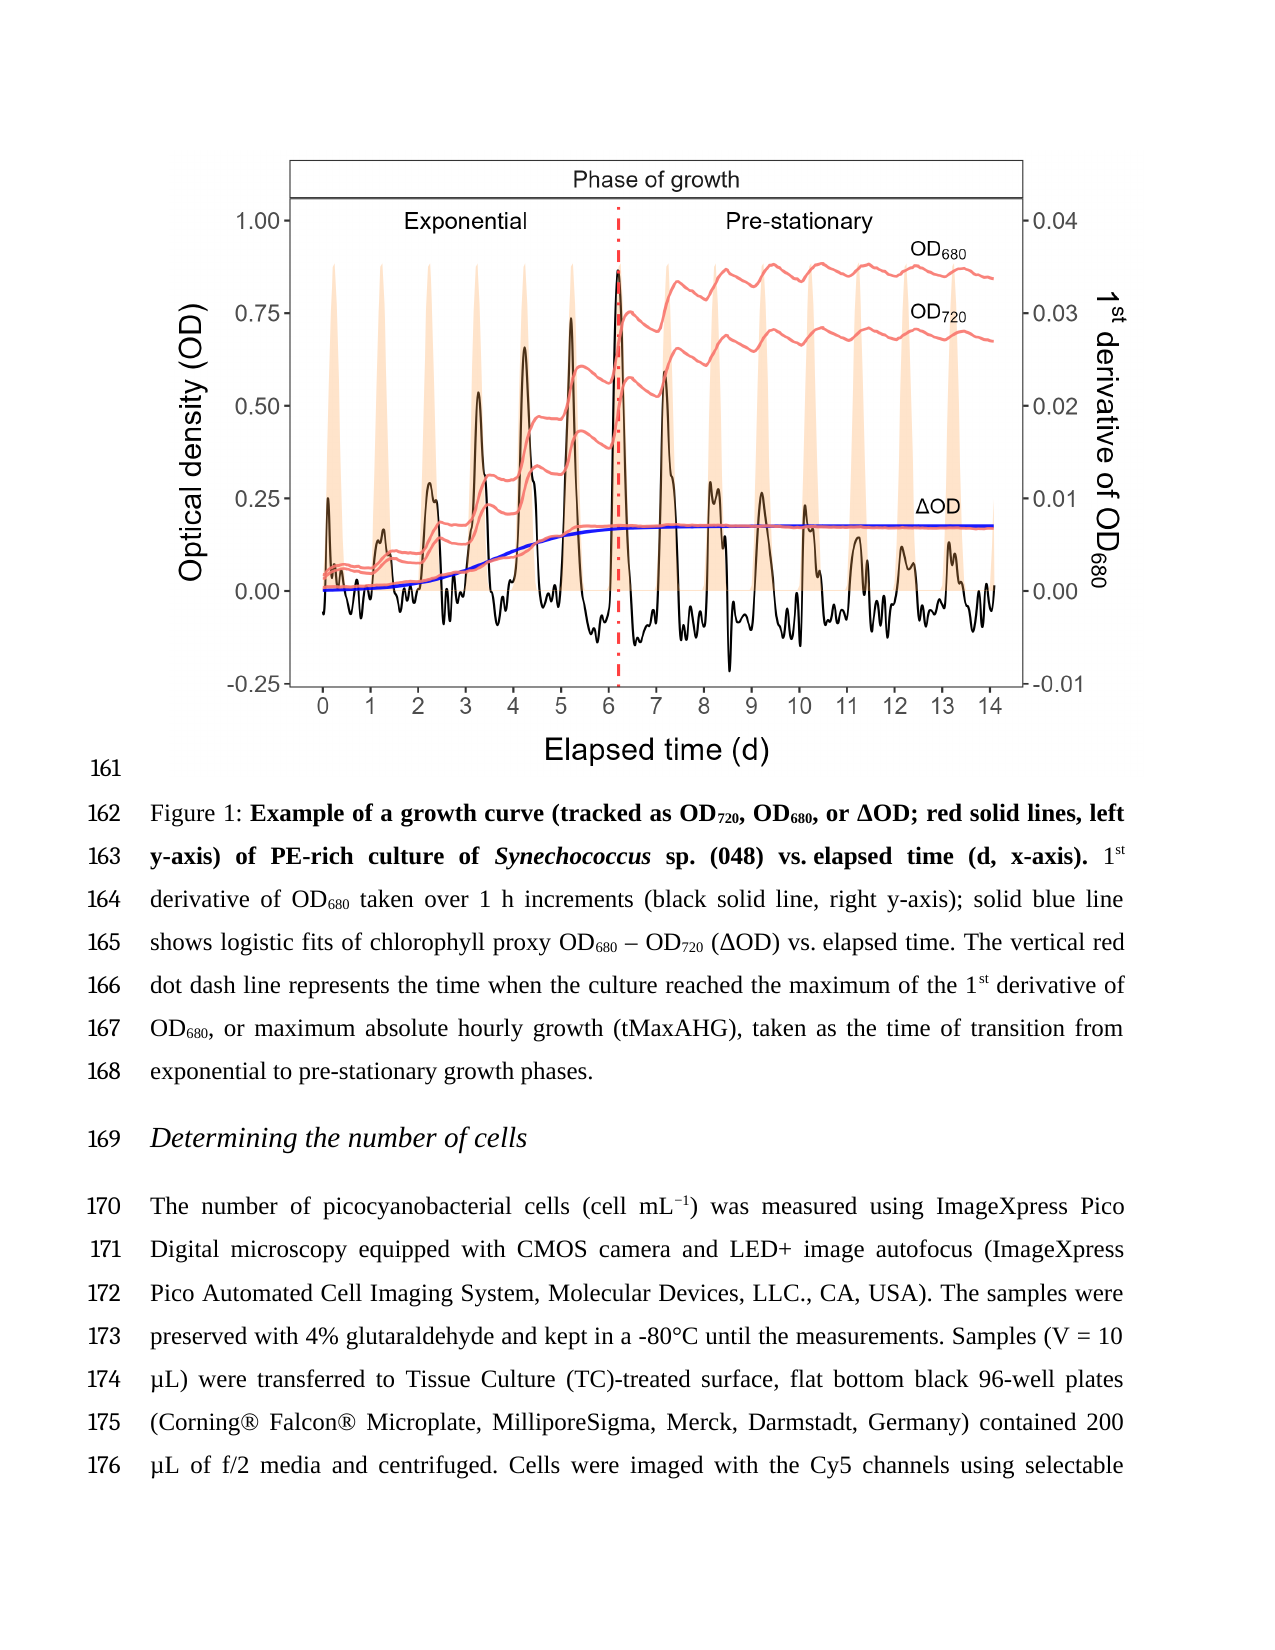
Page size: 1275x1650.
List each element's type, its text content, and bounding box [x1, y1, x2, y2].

text Figure 1: Example of a growth curve (tracked as OD720, OD680, or ΔOD; red solid lines, left y-axis) of PE-rich culture of Synechococcus sp. (048) vs. elapsed time (d, x-axis). 1st derivative of OD680 taken over 1 h increments (black solid line, right y-axis); solid blue line shows logistic fits of chlorophyll proxy OD680 – OD720 (ΔOD) vs. elapsed time. The vertical red dot dash line represents the time when the culture reached the maximum of the 1st derivative of OD680, or maximum absolute hourly growth (tMaxAHG), taken as the time of transition from exponential to pre-stationary growth phases. [150, 798, 1125, 1085]
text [150, 1191, 1125, 1479]
subtitle Determining the number of cells [150, 1120, 1125, 1154]
picture [168, 150, 1144, 777]
